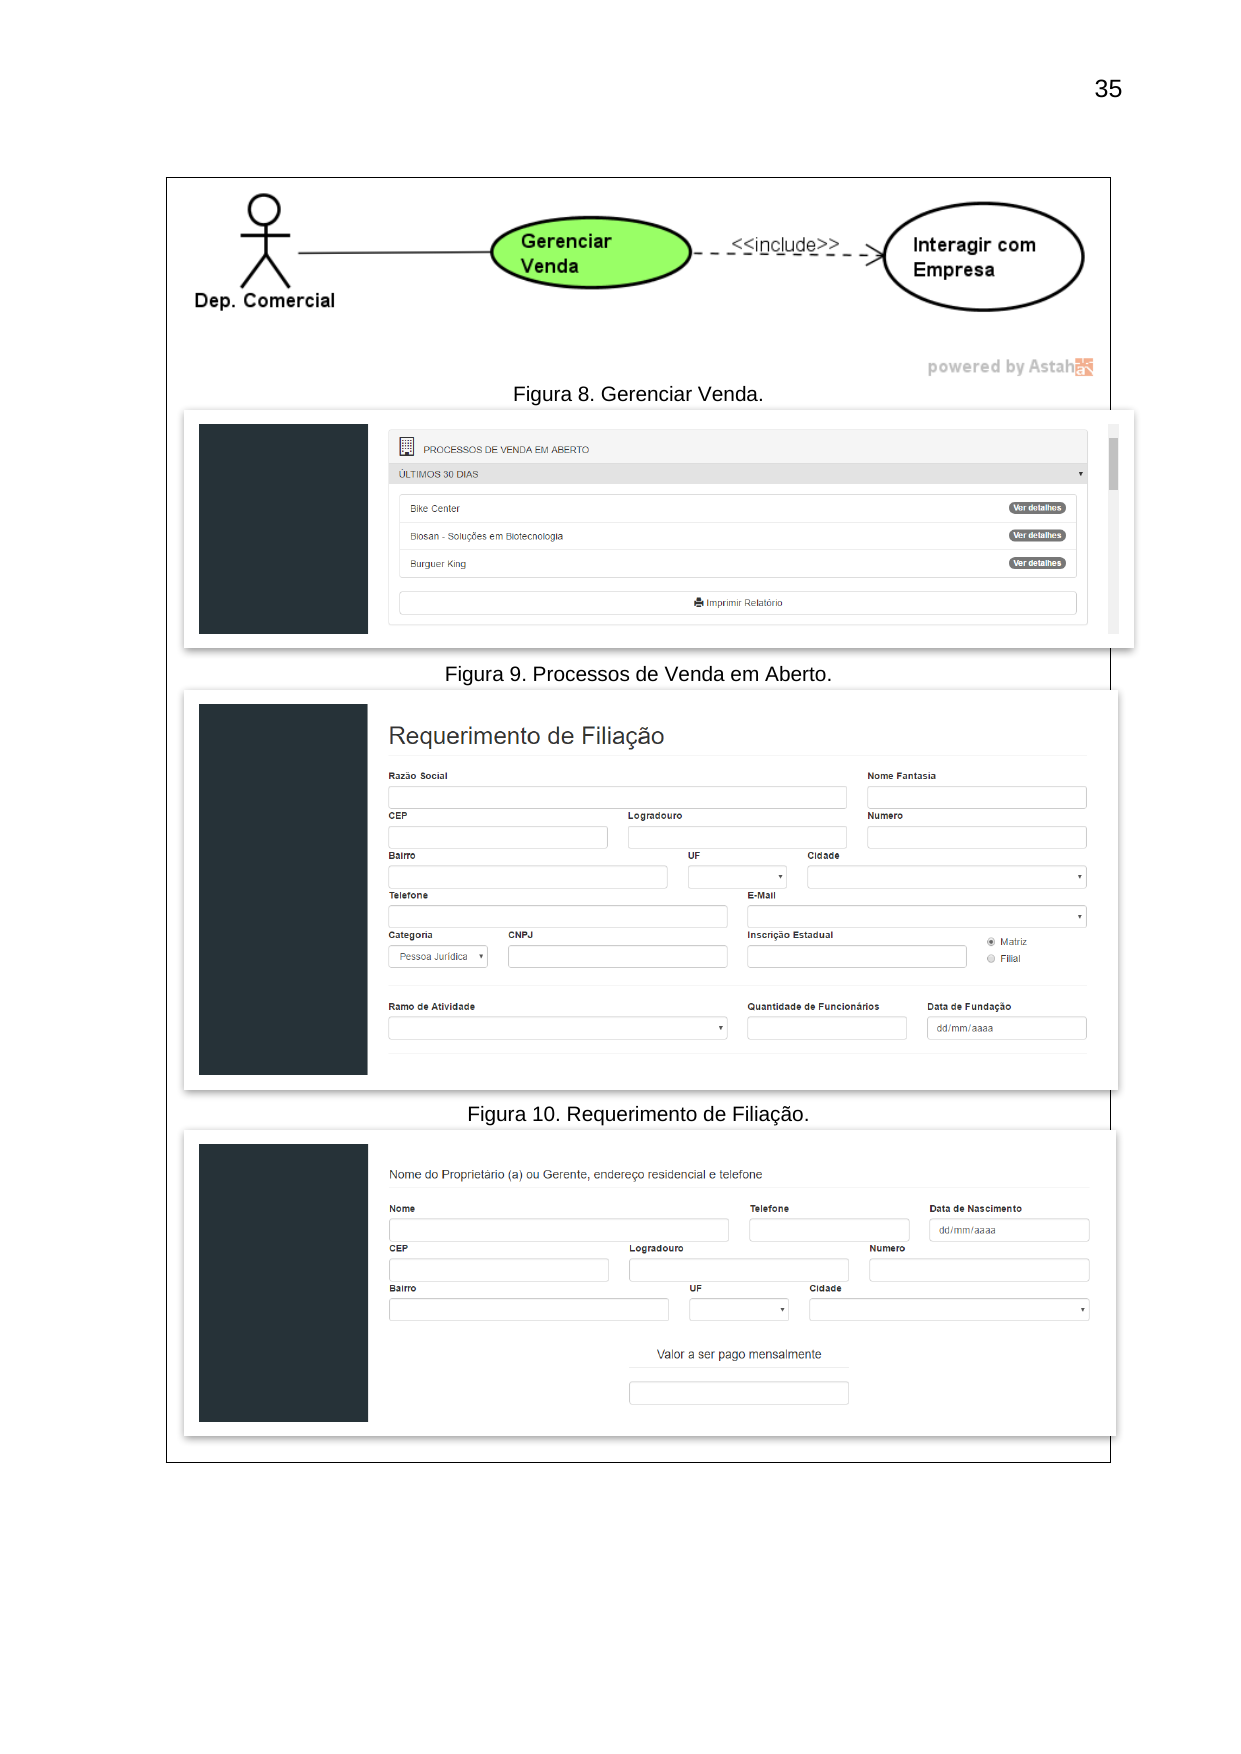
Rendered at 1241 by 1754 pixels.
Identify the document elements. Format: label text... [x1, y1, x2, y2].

picture [199, 704, 1103, 1075]
picture [178, 178, 1099, 382]
table_cell Figura 8. Gerenciar Venda. Figura 9. Processos de Venda em Aberto. Figura 10. Requerimento de Filiação. [167, 178, 1110, 1462]
picture [199, 424, 1119, 634]
picture [199, 1144, 1102, 1422]
